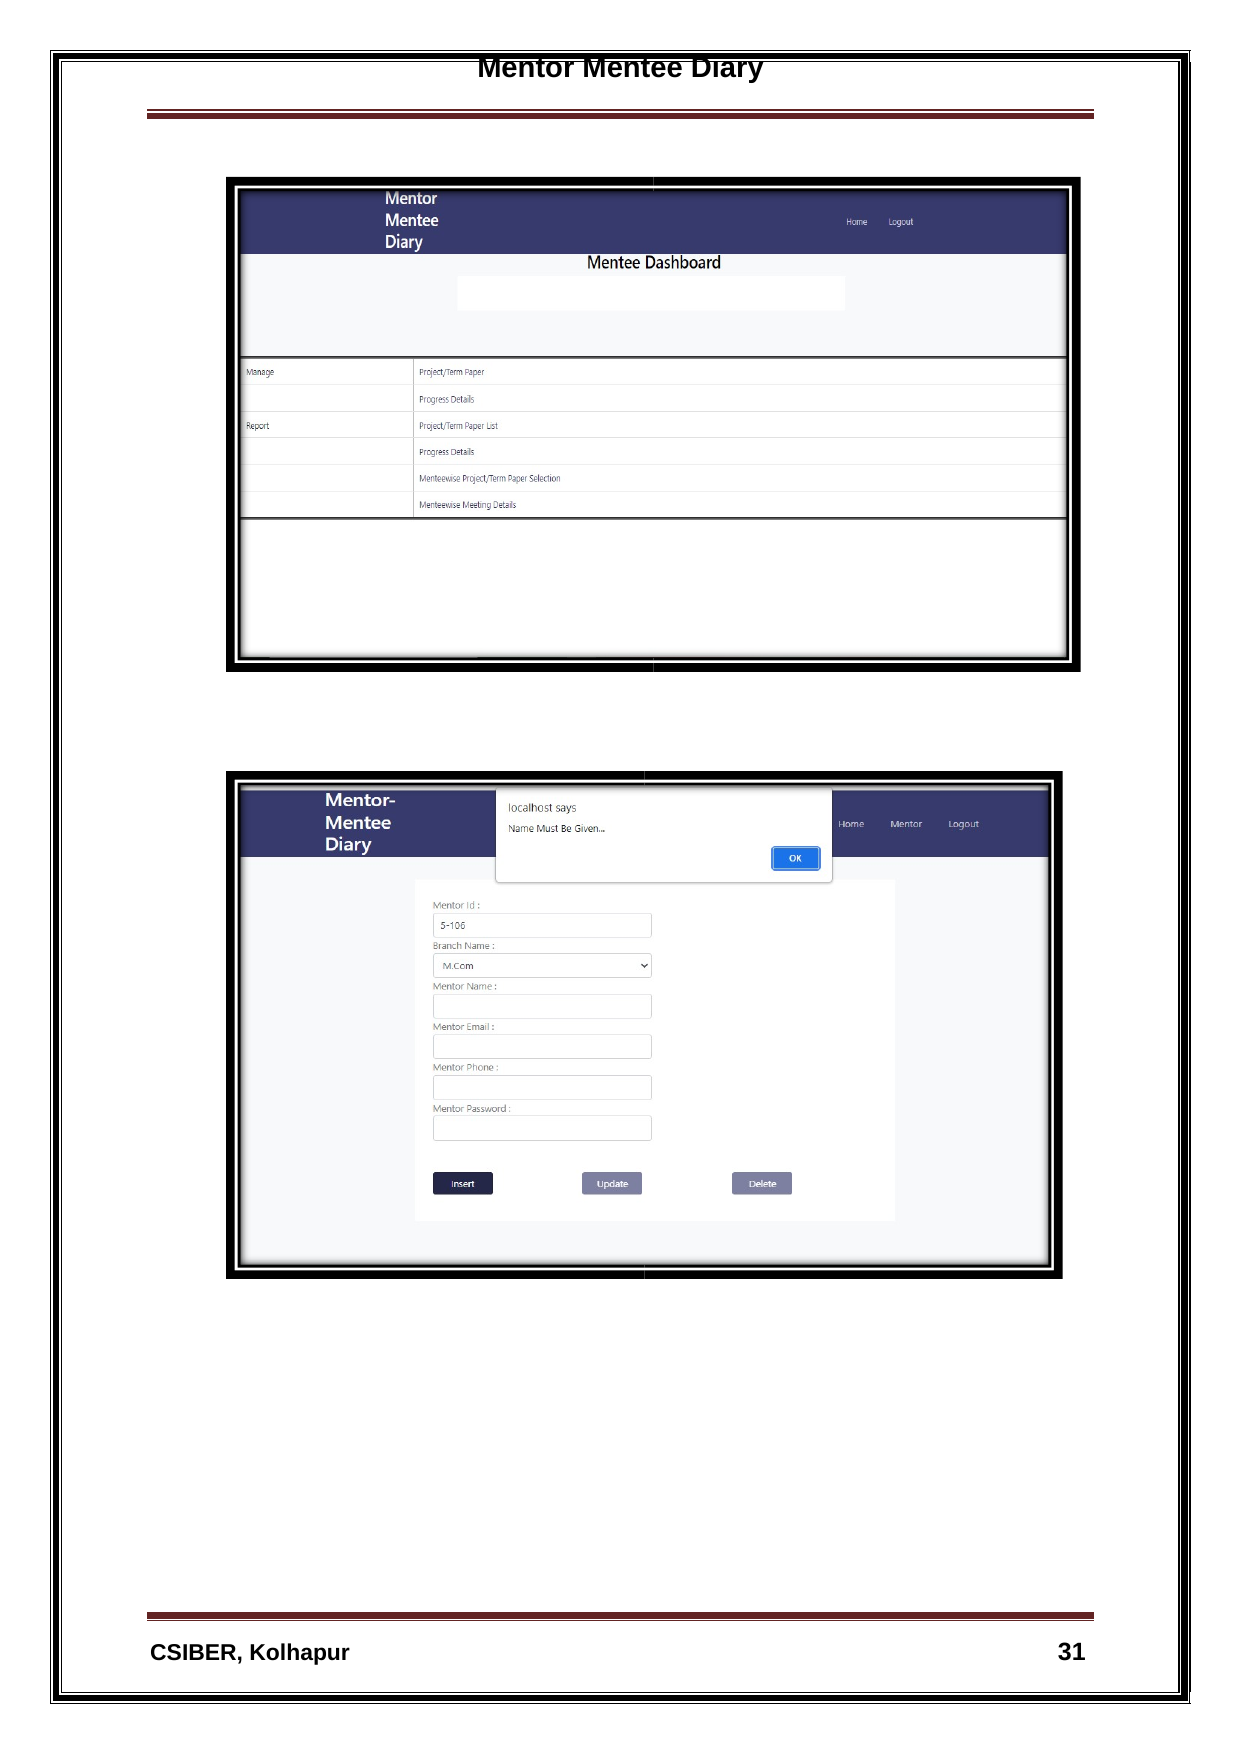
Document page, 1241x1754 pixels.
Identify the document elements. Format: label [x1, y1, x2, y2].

picture [241, 786, 1048, 1264]
picture [241, 192, 1066, 657]
